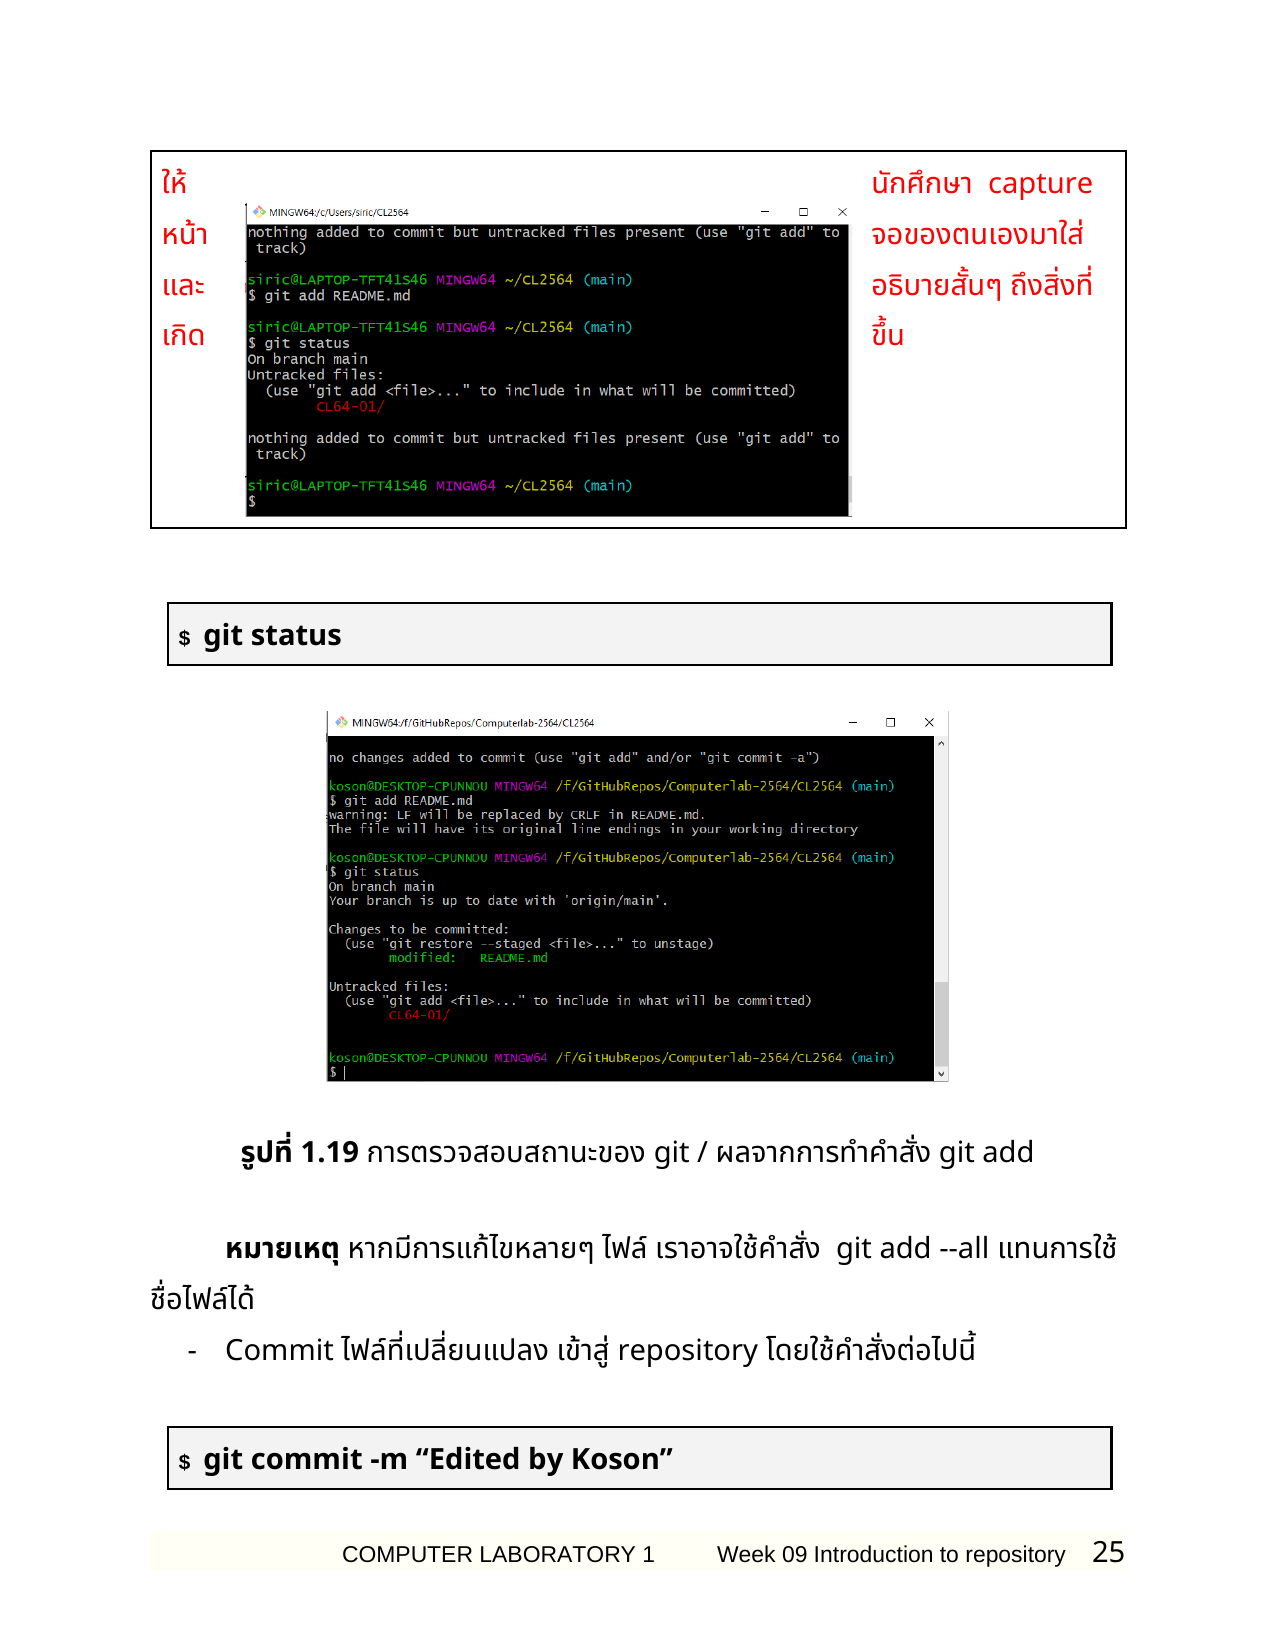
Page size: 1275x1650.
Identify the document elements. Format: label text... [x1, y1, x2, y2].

text หมายเหตุ หากมีการแก้ไขหลายๆ ไฟล์ เราอาจใช้คำสั่ง git add --all แทนการใช้ชื่อไฟล์ได้ [150, 1228, 1125, 1323]
table_header $ git commit -m “Edited by Koson” [169, 1428, 1110, 1488]
text รูปที่ 1.19 การตรวจสอบสถานะของ git / ผลจากการทำคำสั่ง git add [150, 1131, 1125, 1176]
table_cell ให้นักศึกษา capture หน้าจอของตนเองมาใส่ และอธิบายสั้นๆ ถึงสิ่งที่เกิดขึ้น [152, 152, 1125, 527]
list Commit ไฟล์ที่เปลี่ยนแปลง เข้าสู่ repository โดยใช้คำสั่งต่อไปนี้ [187, 1329, 1125, 1373]
table_header $ git status [169, 604, 1110, 664]
picture [245, 203, 853, 517]
